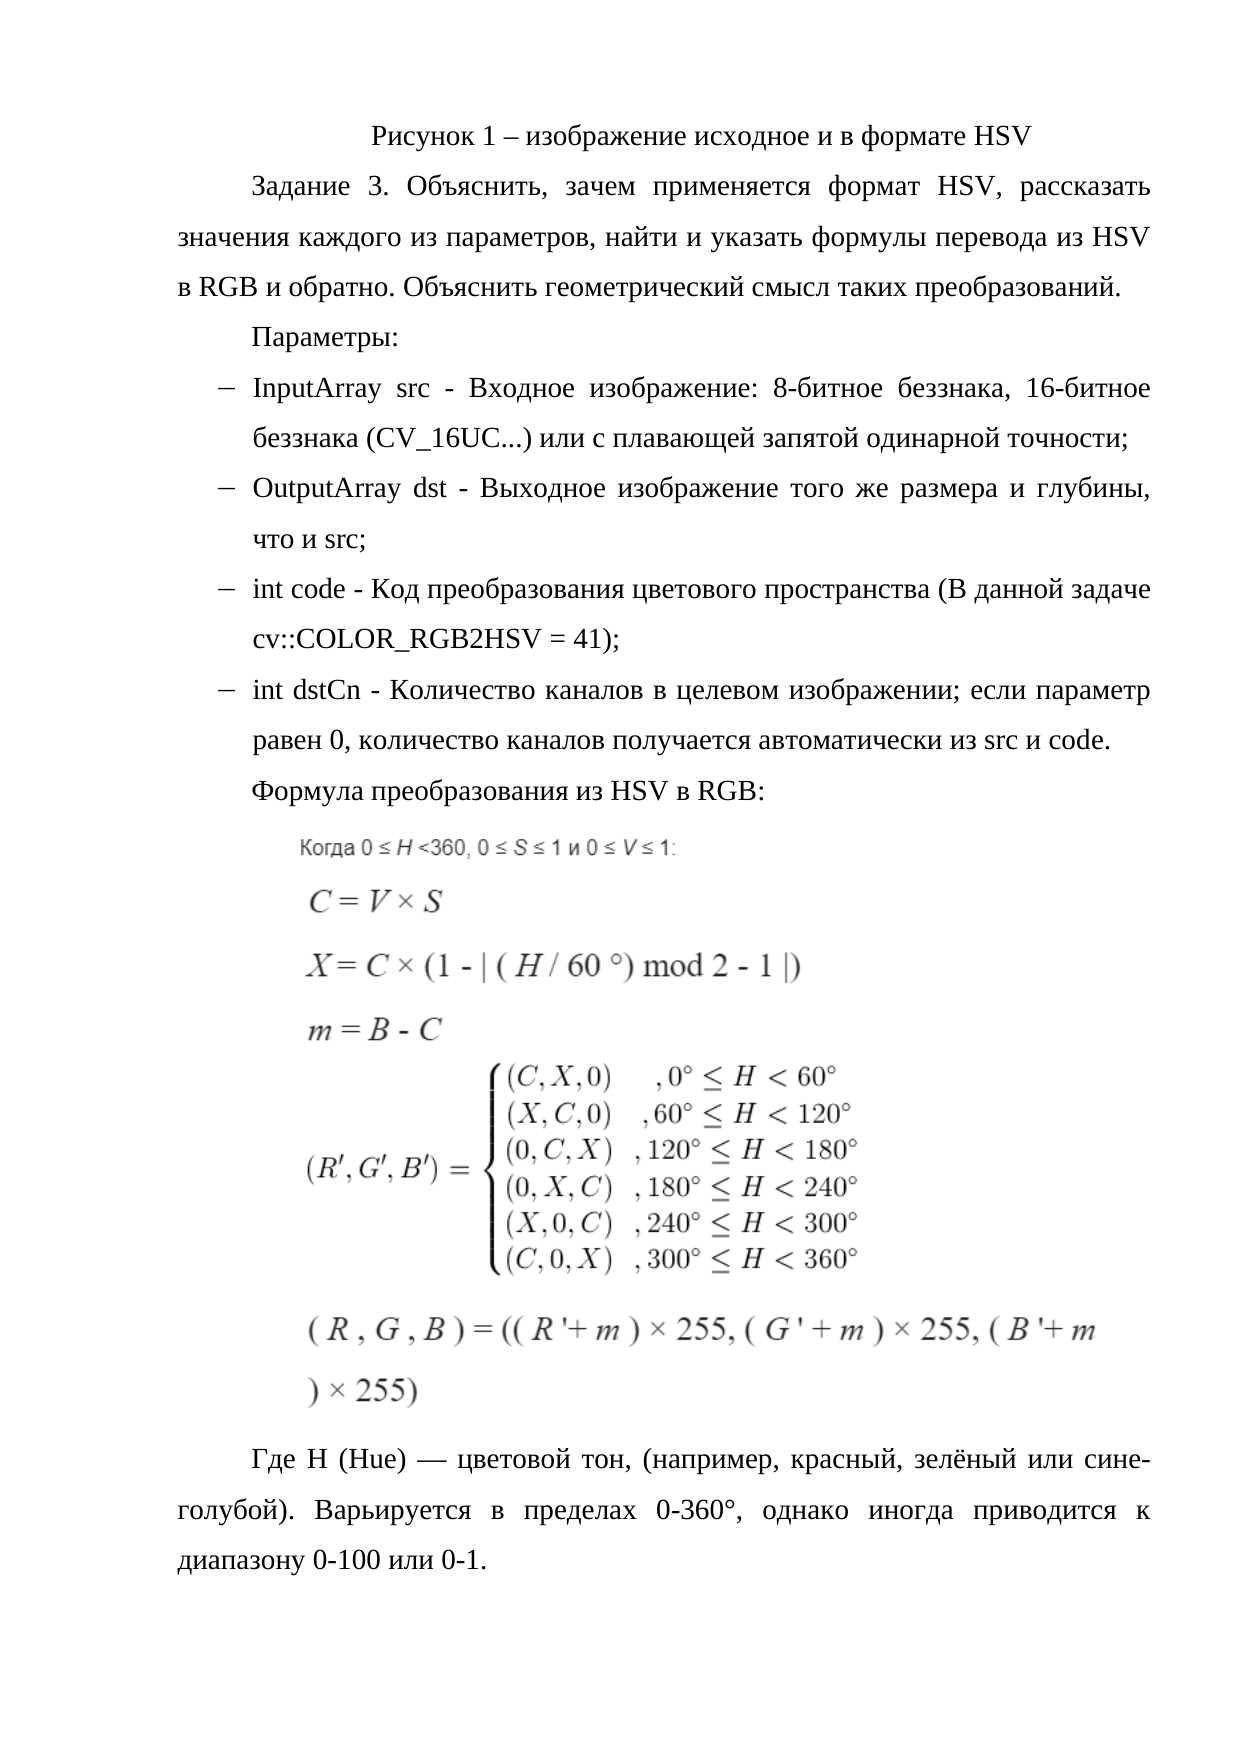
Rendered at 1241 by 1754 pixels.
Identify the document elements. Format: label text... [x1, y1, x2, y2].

list InputArray src - Входное изображение: 8-битное беззнака, 16-битное беззнака (CV_16UC...) или с плавающей запятой одинарной точности; [215, 370, 1152, 454]
text Параметры: [177, 319, 1152, 353]
list Формула преобразования из HSV в RGB: [251, 773, 1152, 806]
list Задание 3. Объяснить, зачем применяется формат HSV, рассказать значения каждого из параметров, найти и указать формулы перевода из HSV в RGB и обратно. Объяснить геометрический смысл таких преобразований. [177, 168, 1152, 303]
list Рисунок 1 – изображение исходное и в формате HSV [177, 118, 1152, 152]
list Где H (Hue) — цветовой тон, (например, красный, зелёный или сине-голубой). Варьируется в пределах 0-360°, однако иногда приводится к диапазону 0-100 или 0-1. [177, 1442, 1152, 1576]
list int code - Код преобразования цветового пространства (В данной задаче cv::COLOR_RGB2HSV = 41); [215, 571, 1152, 655]
picture [280, 822, 1122, 1428]
list int dstCn - Количество каналов в целевом изображении; если параметр равен 0, количество каналов получается автоматически из src и code. [215, 672, 1152, 756]
list OutputArray dst - Выходное изображение того же размера и глубины, что и src; [215, 470, 1152, 554]
